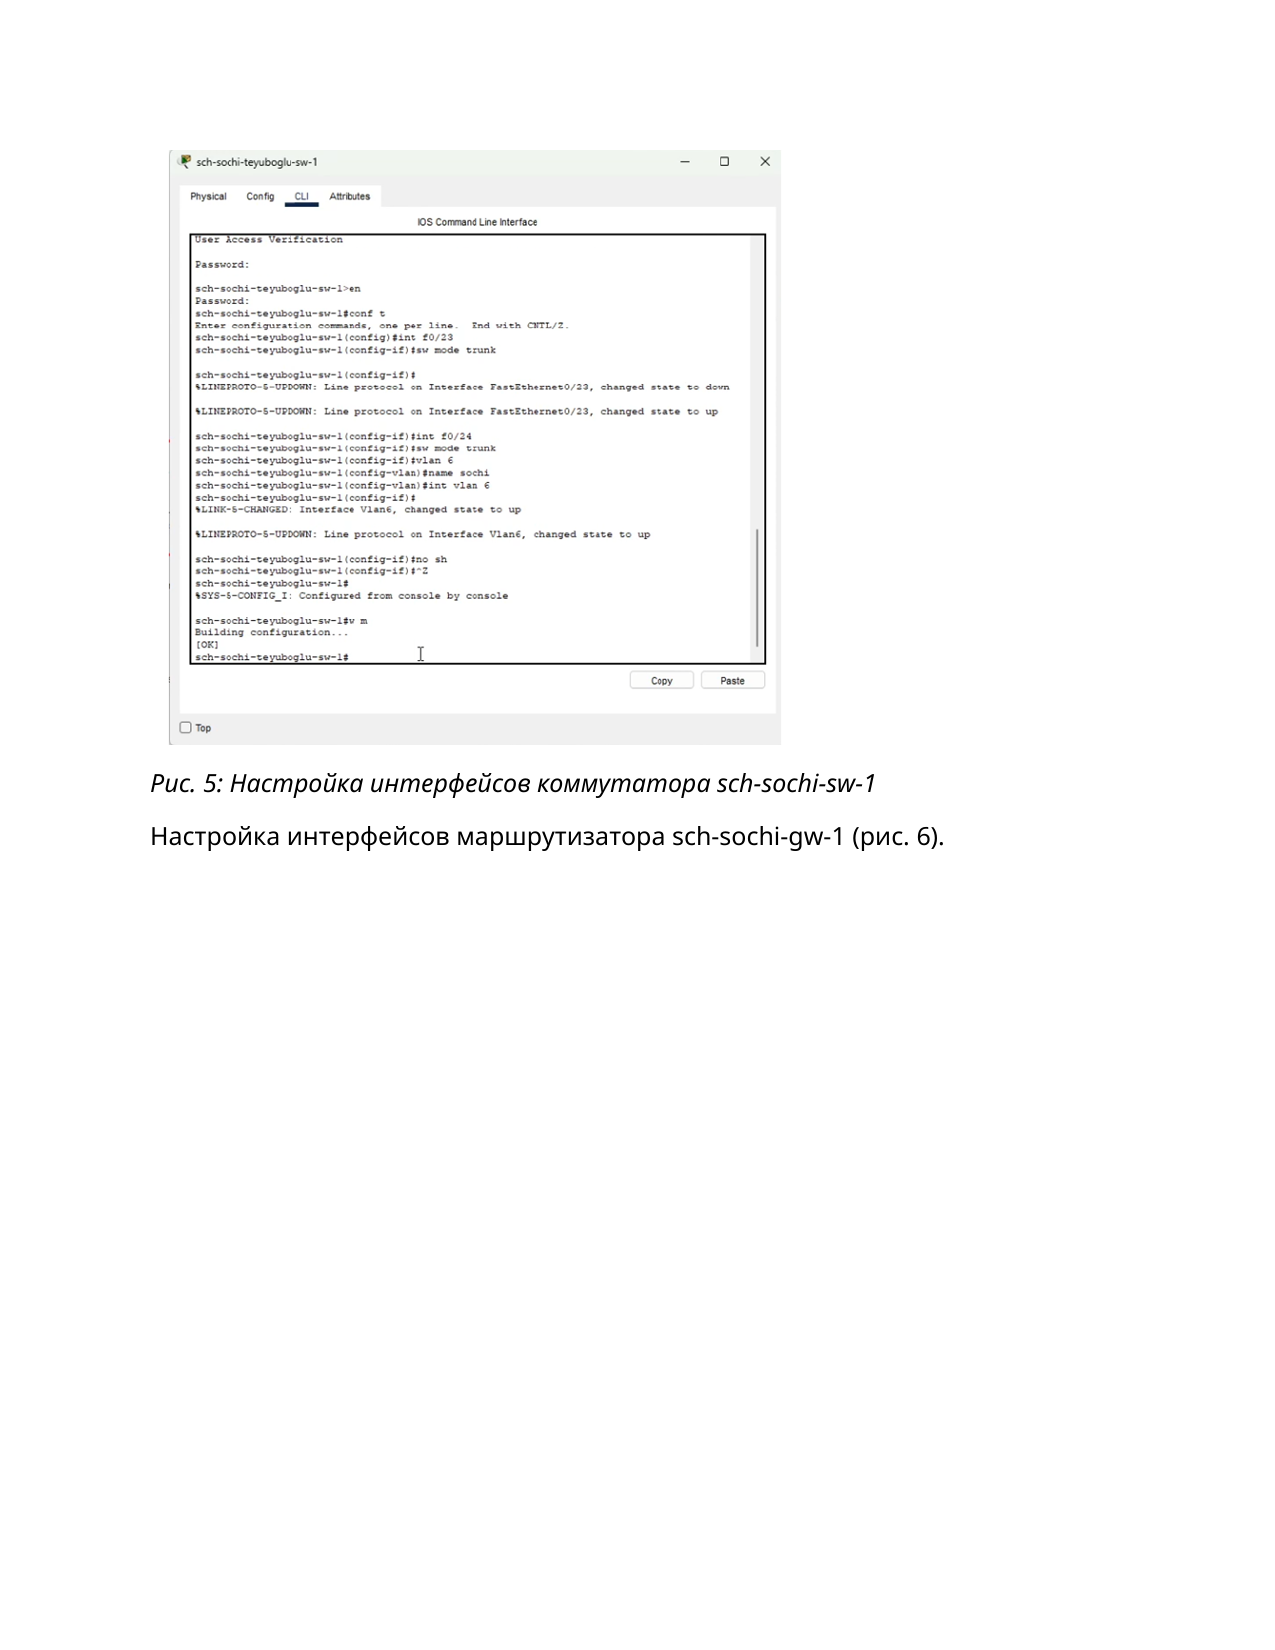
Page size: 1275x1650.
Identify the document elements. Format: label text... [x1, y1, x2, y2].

text Рис. 5: Настройка интерфейсов коммутатора sch-sochi-sw-1 [150, 766, 1125, 800]
text Настройка интерфейсов маршрутизатора sch-sochi-gw-1 (рис. 6). [150, 818, 1125, 852]
picture [168, 150, 782, 745]
